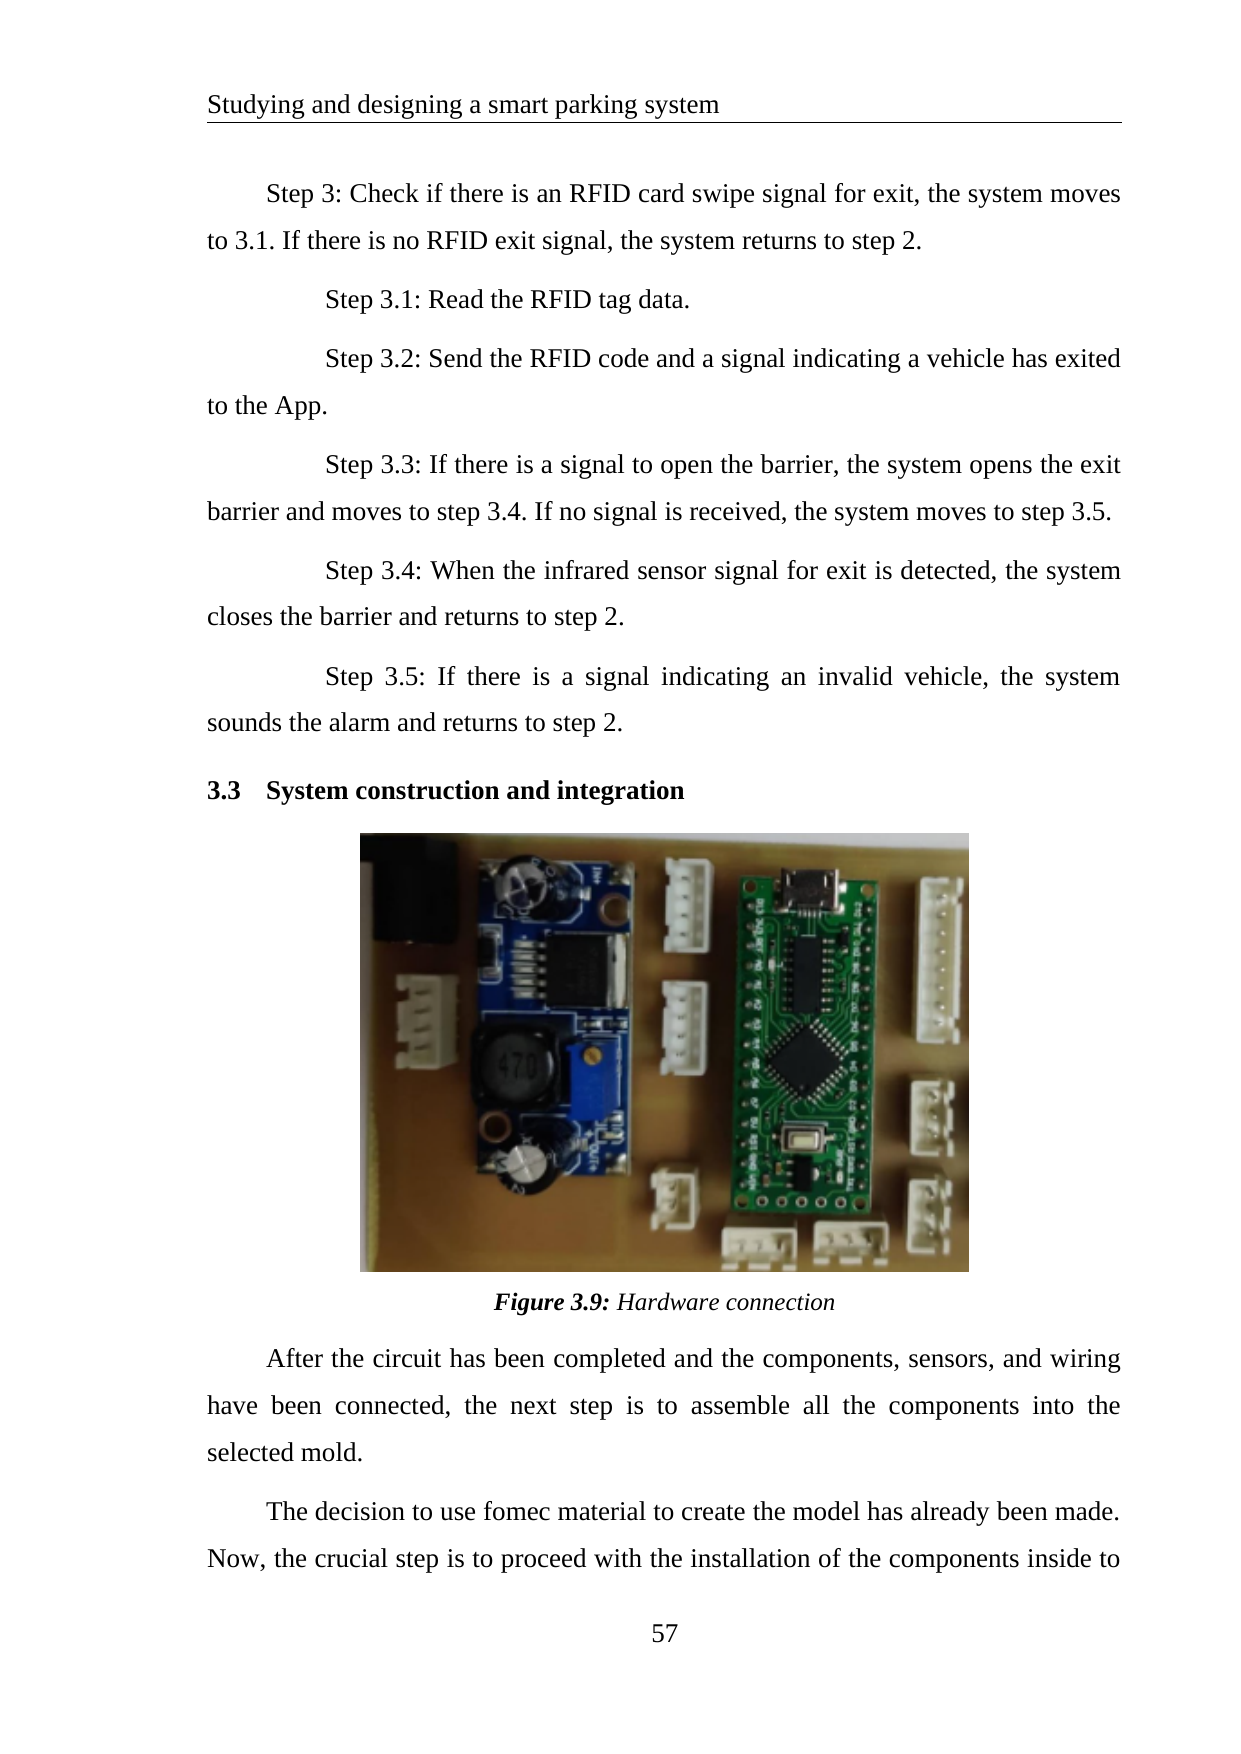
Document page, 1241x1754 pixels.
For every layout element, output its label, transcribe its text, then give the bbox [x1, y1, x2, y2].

text System construction and integration [207, 774, 1122, 805]
text Figure 3.9: Hardware connection [207, 1287, 1122, 1316]
text Step 3.5: If there is a signal indicating an invalid vehicle, the system sounds the alarm and returns to step 2. [207, 660, 1122, 737]
text Step 3.1: Read the RFID tag data. [207, 283, 1122, 314]
text Step 3: Check if there is an RFID card swipe signal for exit, the system moves to 3.1. If there is no RFID exit signal, the system returns to step 2. [207, 177, 1122, 255]
text After the circuit has been completed and the components, sensors, and wiring have been connected, the next step is to assemble all the components into the selected mold. [207, 1342, 1122, 1467]
text Step 3.4: When the infrared sensor signal for exit is detected, the system closes the barrier and returns to step 2. [207, 554, 1122, 632]
text Step 3.3: If there is a signal to open the barrier, the system opens the exit barrier and moves to step 3.4. If no signal is received, the system moves to step 3.5. [207, 448, 1122, 526]
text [207, 1495, 1122, 1573]
text Step 3.2: Send the RFID code and a signal indicating a vehicle has exited to the App. [207, 342, 1122, 420]
picture [360, 833, 969, 1272]
